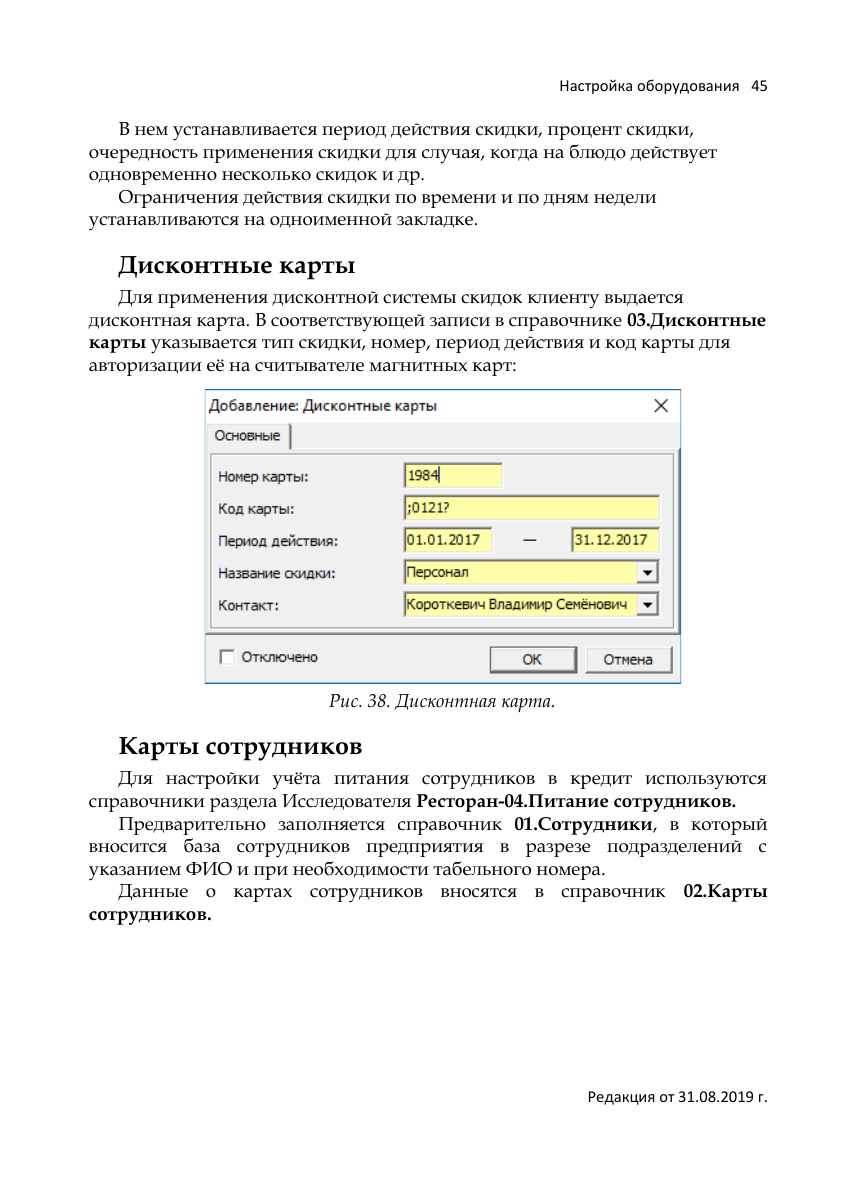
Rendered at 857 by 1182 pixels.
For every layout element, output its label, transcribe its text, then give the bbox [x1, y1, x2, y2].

text Для настройки учёта питания сотрудников в кредит используются справочники раздела Исследователя Ресторан-04.Питание сотрудников. [89, 767, 768, 813]
text Ограничения действия скидки по времени и по дням недели устанавливаются на одноименной закладке. [89, 186, 768, 231]
text Предварительно заполняется справочник 01.Сотрудники, в который вносится база сотрудников предприятия в разрезе подразделений с указанием ФИО и при необходимости табельного номера. [89, 813, 768, 881]
subtitle Дисконтные карты [89, 250, 768, 280]
subtitle Карты сотрудников [89, 731, 768, 761]
text Данные о картах сотрудников вносятся в справочник 02.Карты сотрудников. [89, 881, 768, 926]
text Для применения дисконтной системы скидок клиенту выдается дисконтная карта. В соответствующей записи в справочнике 03.Дисконтные карты указывается тип скидки, номер, период действия и код карты для авторизации её на считывателе магнитных карт: [89, 286, 768, 377]
text В нем устанавливается период действия скидки, процент скидки, очередность применения скидки для случая, когда на блюдо действует одновременно несколько скидок и др. [89, 118, 768, 186]
picture [204, 389, 682, 684]
text Рис. 38. Дисконтная карта. [89, 690, 768, 712]
